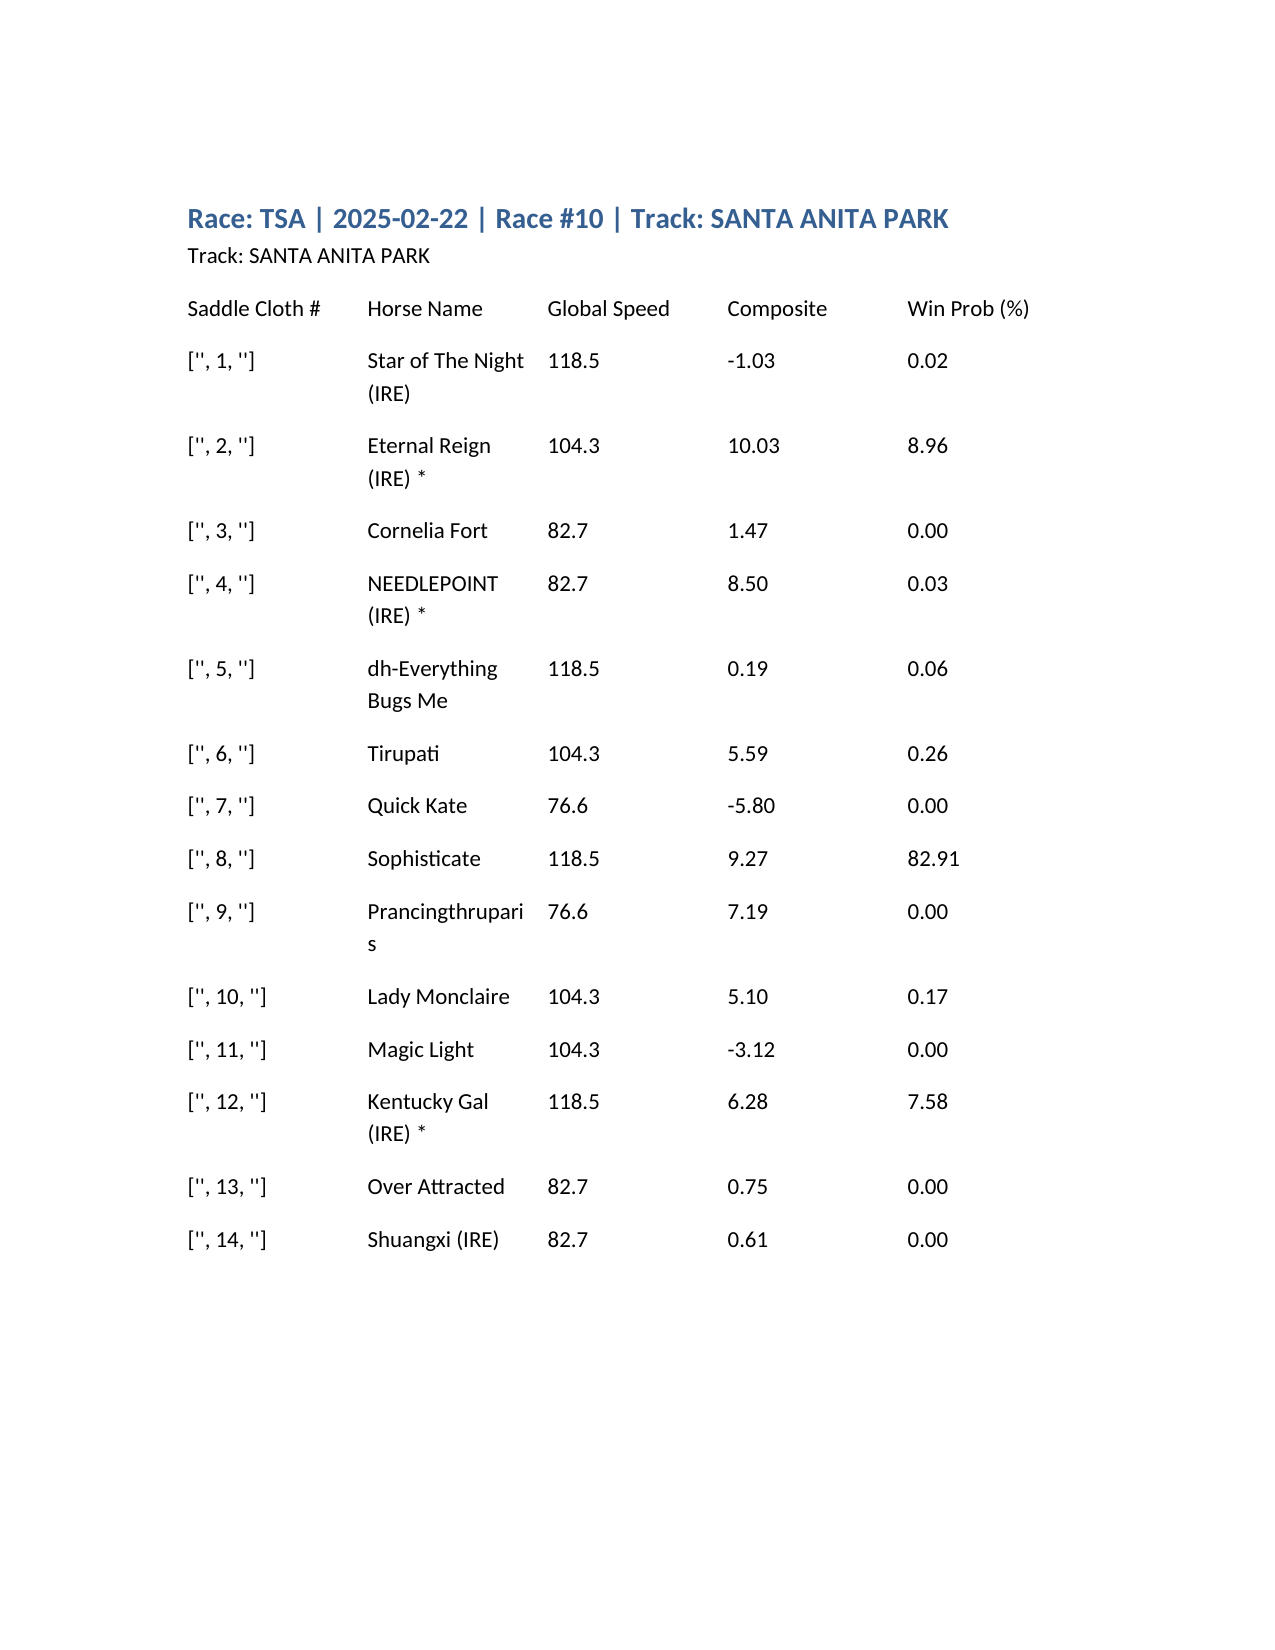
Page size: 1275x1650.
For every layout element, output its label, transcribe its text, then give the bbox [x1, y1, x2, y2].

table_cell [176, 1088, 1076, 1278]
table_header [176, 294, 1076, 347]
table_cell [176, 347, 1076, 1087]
text Track: SANTA ANITA PARK [187, 241, 1087, 269]
subtitle Race: TSA | 2025-02-22 | Race #10 | Track: SANTA ANITA PARK [187, 200, 1087, 236]
